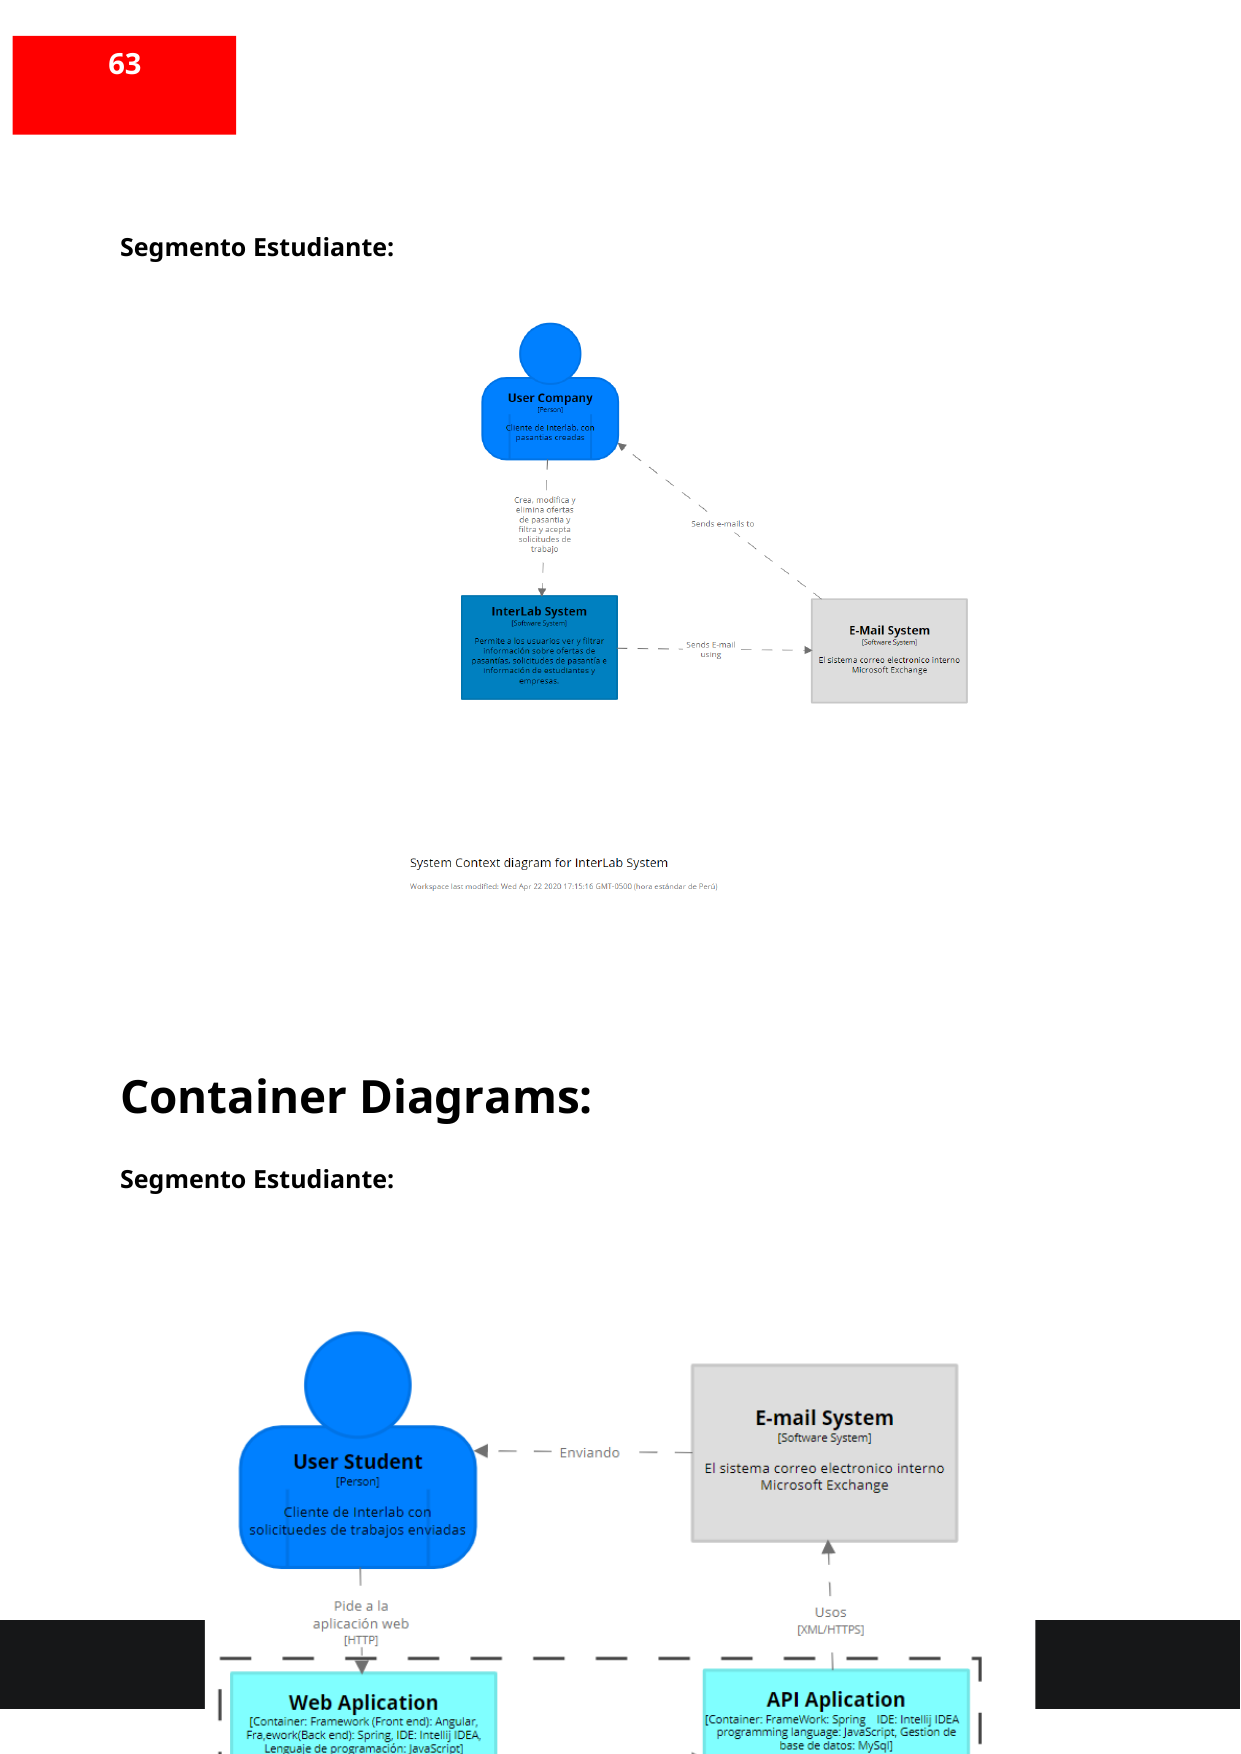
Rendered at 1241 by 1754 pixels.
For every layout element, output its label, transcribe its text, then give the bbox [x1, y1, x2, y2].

subtitle Container Diagrams: [120, 1065, 1120, 1127]
subtitle Segmento Estudiante: [120, 229, 1120, 263]
picture [204, 1327, 1036, 1754]
picture [404, 297, 985, 898]
subtitle Segmento Estudiante: [120, 1162, 1120, 1196]
